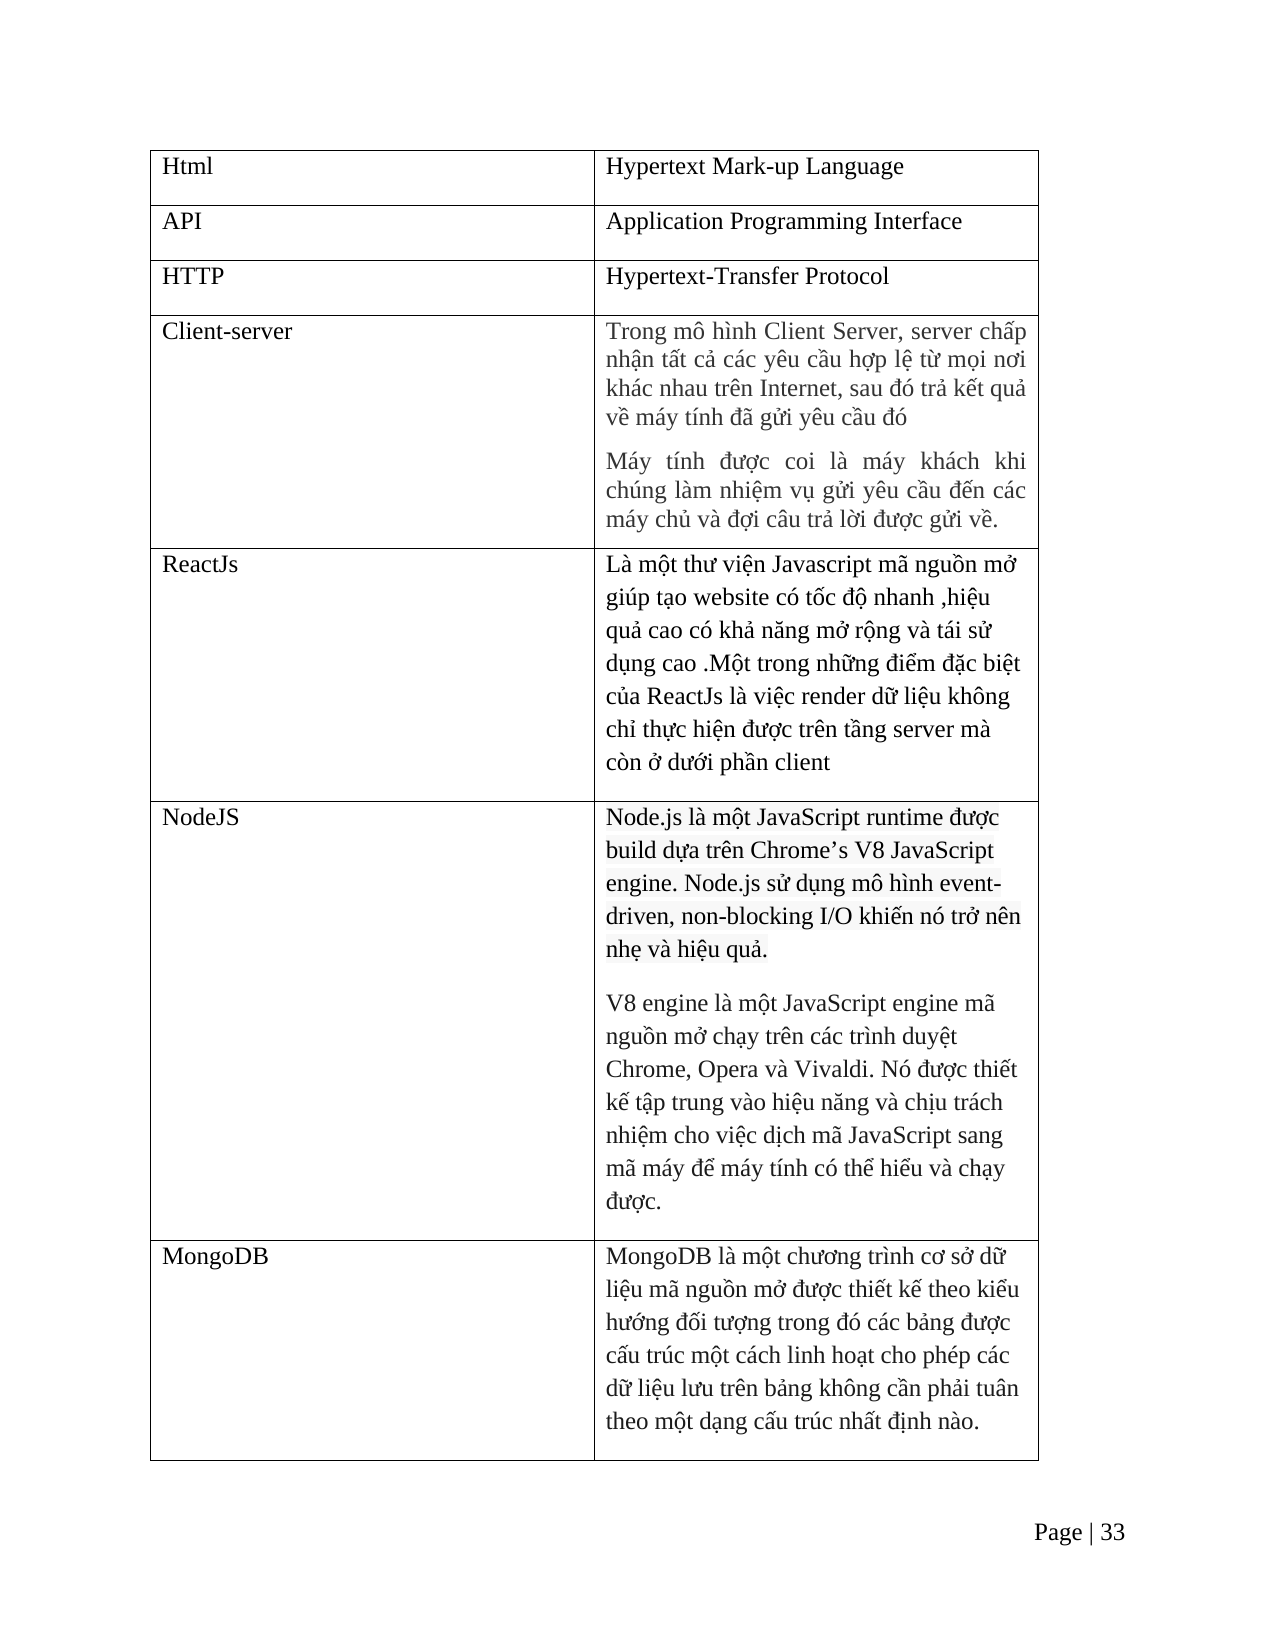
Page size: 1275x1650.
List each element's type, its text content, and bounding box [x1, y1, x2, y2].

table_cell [595, 1241, 1038, 1460]
table_cell Application Programming Interface [595, 206, 1038, 260]
table_cell Là một thư viện Javascript mã nguồn mở giúp tạo website có tốc độ nhanh ,hiệu quả cao có khả năng mở rộng và tái sử dụng cao .Một trong những điểm đặc biệt của ReactJs là việc render dữ liệu không chỉ thực hiện được trên tầng server mà còn ở dưới phần client [595, 549, 1038, 801]
table_cell Hypertext-Transfer Protocol [595, 261, 1038, 315]
table_cell API [151, 206, 594, 260]
table_cell Html [151, 151, 594, 205]
table_cell Client-server [151, 316, 594, 548]
table_cell ReactJs [151, 549, 594, 801]
table_cell HTTP [151, 261, 594, 315]
table_cell Node.js là một JavaScript runtime được build dựa trên Chrome’s V8 JavaScript engine. Node.js sử dụng mô hình event-driven, non-blocking I/O khiến nó trở nên nhẹ và hiệu quả. V8 engine là một JavaScript engine mã nguồn mở chạy trên các trình duyệt Chrome, Opera và Vivaldi. Nó được thiết kế tập trung vào hiệu năng và chịu trách nhiệm cho việc dịch mã JavaScript sang mã máy để máy tính có thể hiểu và chạy được. [595, 802, 1038, 1240]
table_cell Hypertext Mark-up Language [595, 151, 1038, 205]
table_cell MongoDB [151, 1241, 594, 1460]
table_cell NodeJS [151, 802, 594, 1240]
table_cell Trong mô hình Client Server, server chấp nhận tất cả các yêu cầu hợp lệ từ mọi nơi khác nhau trên Internet, sau đó trả kết quả về máy tính đã gửi yêu cầu đó Máy tính được coi là máy khách khi chúng làm nhiệm vụ gửi yêu cầu đến các máy chủ và đợi câu trả lời được gửi về. [595, 316, 1038, 548]
